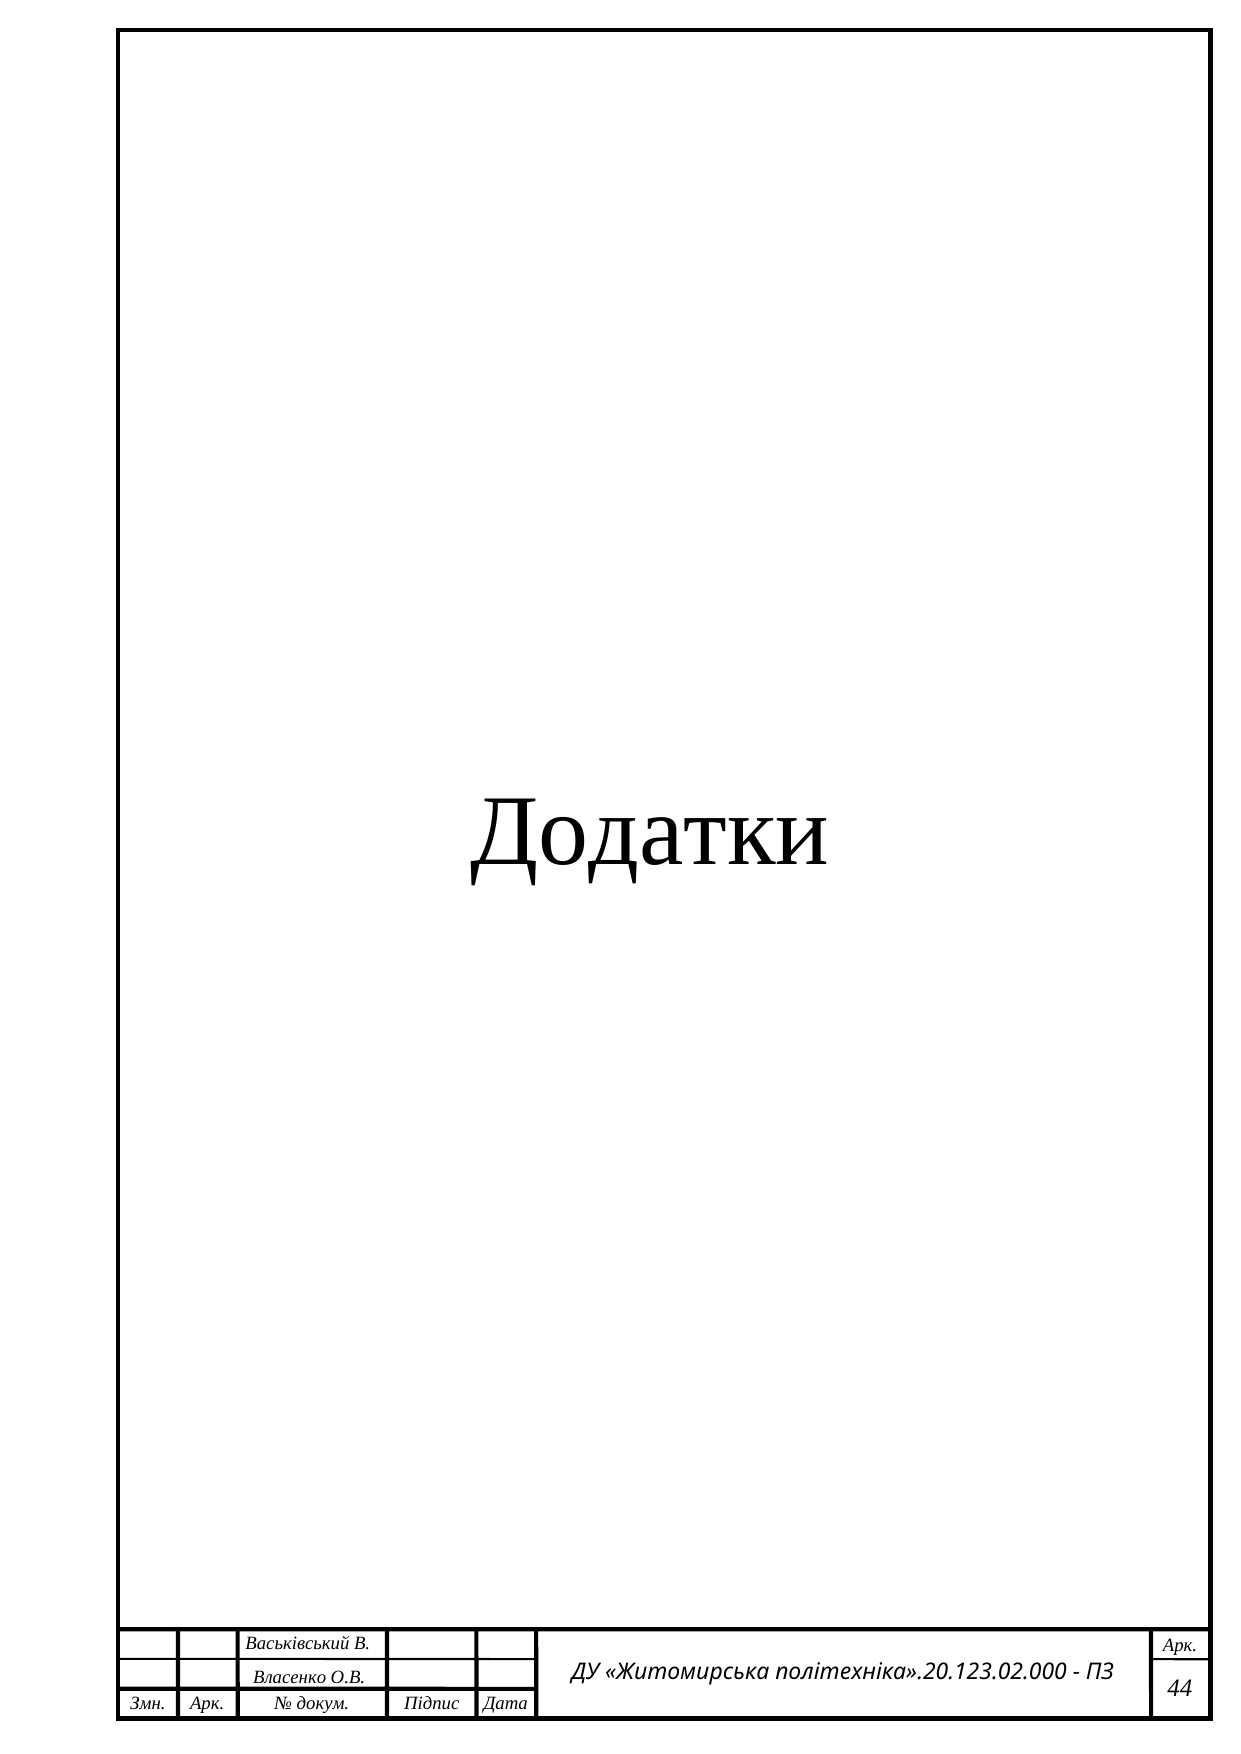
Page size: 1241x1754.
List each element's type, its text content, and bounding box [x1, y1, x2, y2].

text Додатки [148, 771, 1152, 886]
